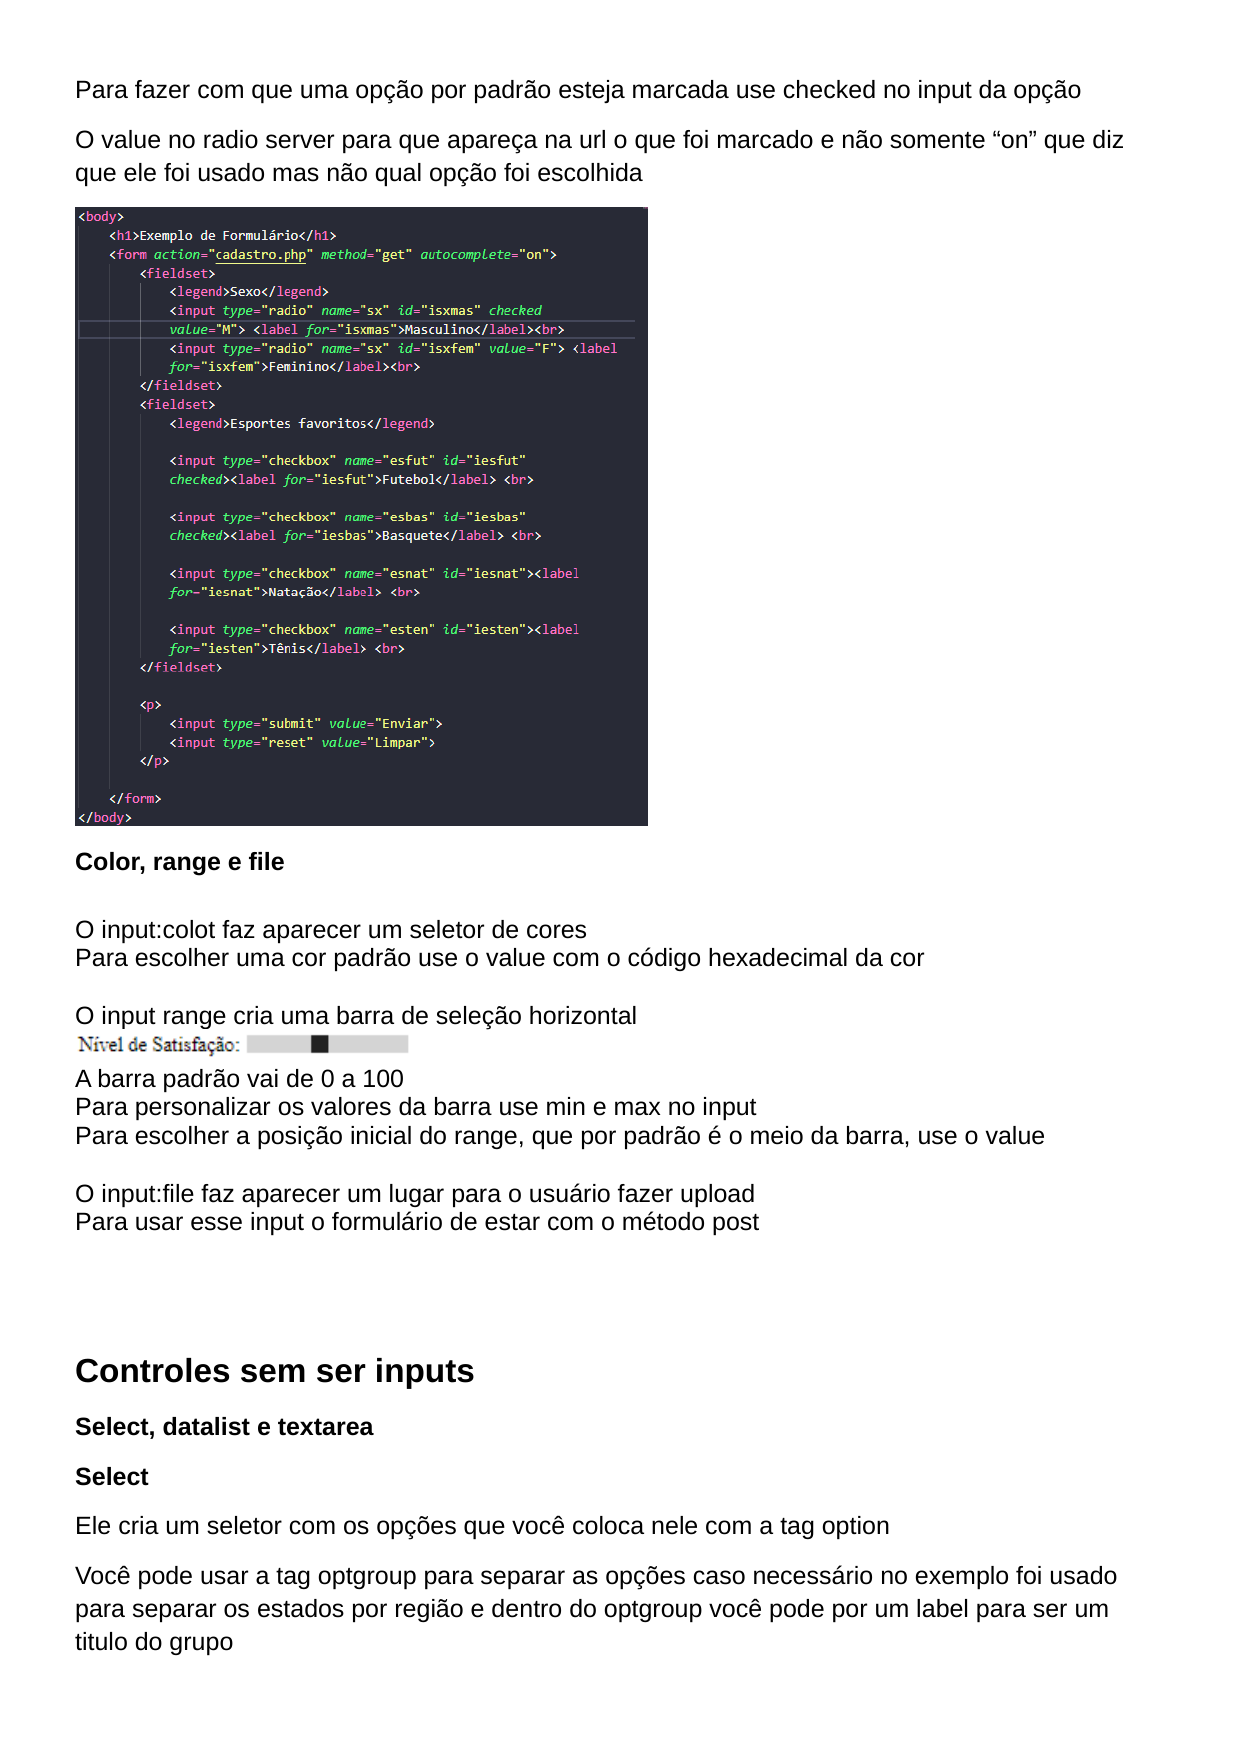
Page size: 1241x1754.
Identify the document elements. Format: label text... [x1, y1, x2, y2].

text Color, range e file [75, 847, 1165, 876]
text Você pode usar a tag optgroup para separar as opções caso necessário no exemplo foi usado para separar os estados por região e dentro do optgroup você pode por um label para ser um titulo do grupo [75, 1561, 1165, 1656]
text O value no radio server para que apareça na url o que foi marcado e não somente “on” que diz que ele foi usado mas não qual opção foi escolhida [75, 125, 1165, 186]
text Select, datalist e textarea [75, 1412, 1165, 1441]
text Controles sem ser inputs [75, 1351, 1165, 1389]
text Ele cria um seletor com os opções que você coloca nele com a tag option [75, 1511, 1165, 1540]
picture [75, 207, 648, 826]
text O input:colot faz aparecer um seletor de cores [75, 914, 1165, 943]
text A barra padrão vai de 0 a 100 [75, 1064, 1165, 1092]
text Para usar esse input o formulário de estar com o método post [75, 1207, 1165, 1236]
text Para escolher uma cor padrão use o value com o código hexadecimal da cor [75, 943, 1165, 972]
text O input:file faz aparecer um lugar para o usuário fazer upload [75, 1179, 1165, 1207]
text O input range cria uma barra de seleção horizontal [75, 1001, 1165, 1029]
text Para fazer com que uma opção por padrão esteja marcada use checked no input da opção [75, 75, 1165, 104]
picture [75, 1029, 432, 1058]
text Para personalizar os valores da barra use min e max no input [75, 1092, 1165, 1121]
text Para escolher a posição inicial do range, que por padrão é o meio da barra, use o value [75, 1121, 1165, 1150]
text Select [75, 1462, 1165, 1490]
